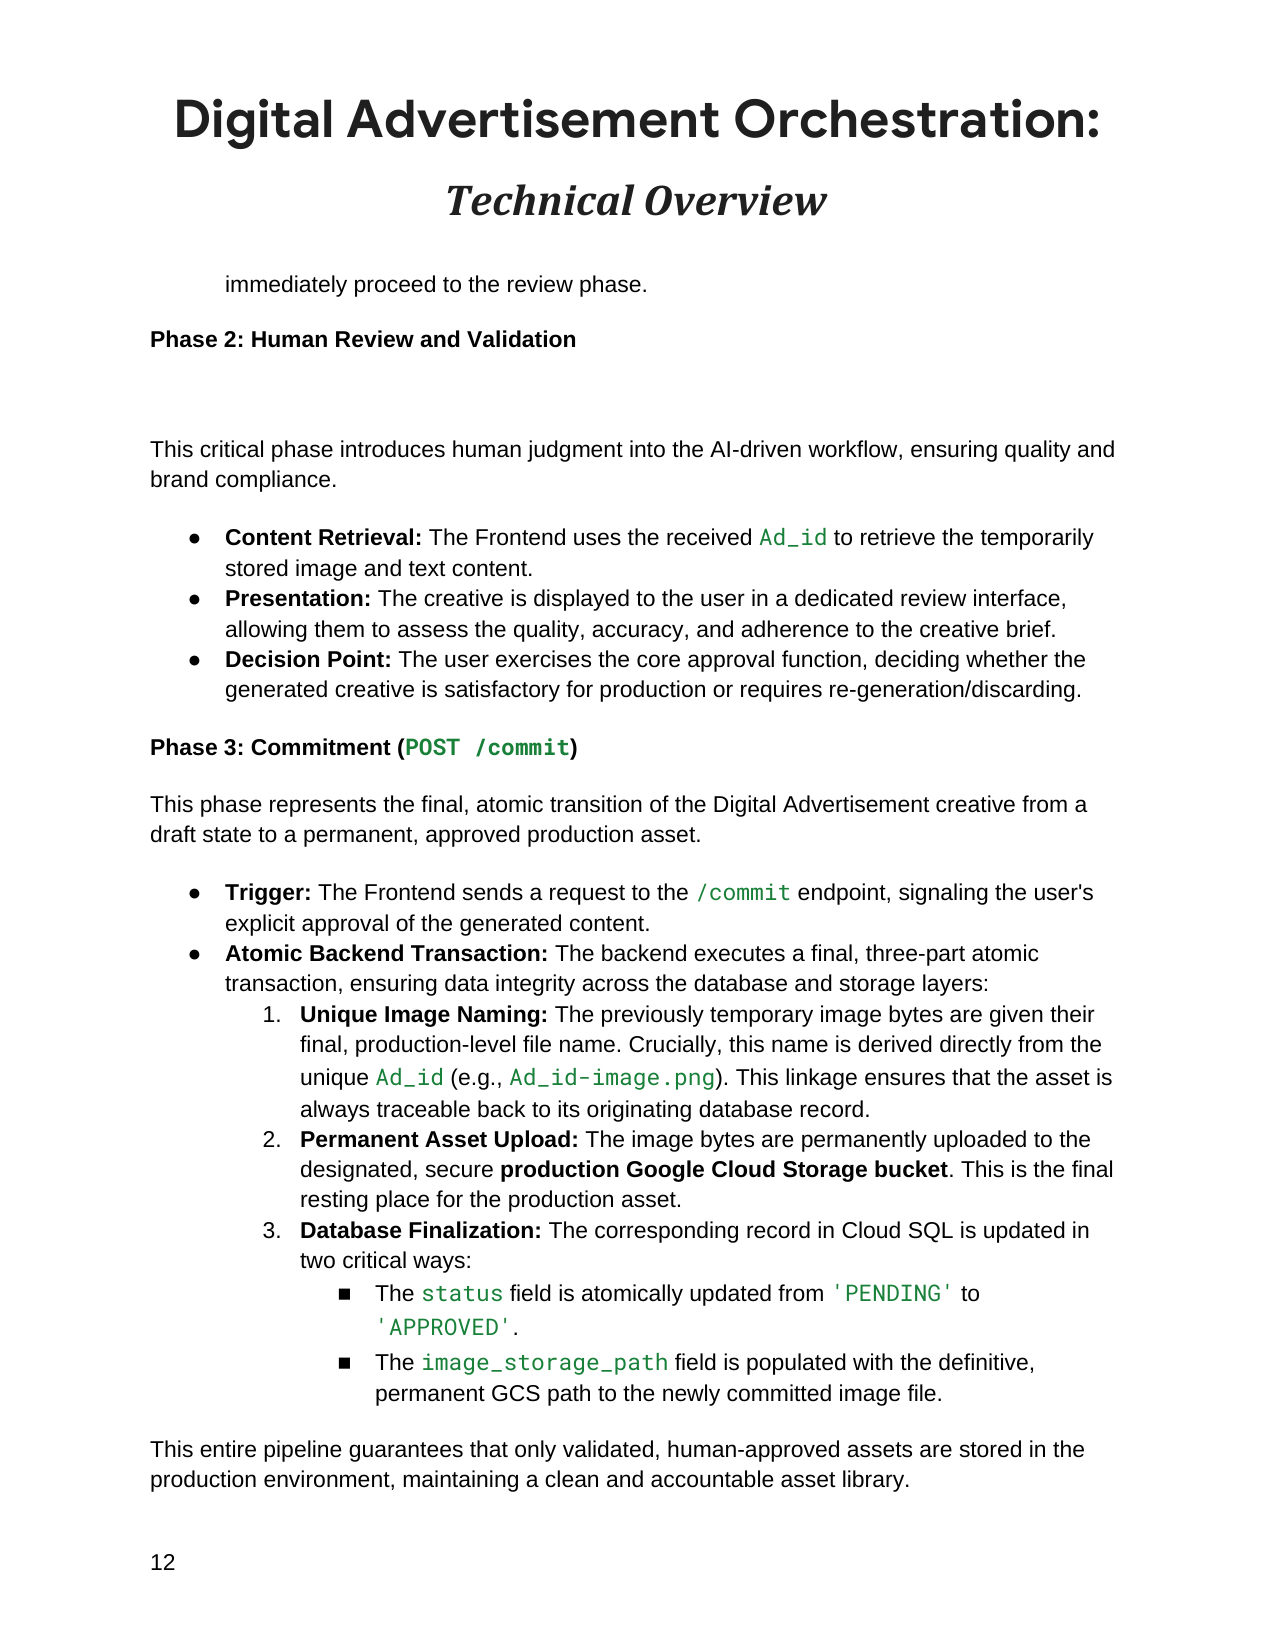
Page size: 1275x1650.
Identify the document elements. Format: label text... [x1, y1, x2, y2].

text Phase 2: Human Review and Validation [150, 326, 1125, 352]
list Atomic Backend Transaction: The backend executes a final, three-part atomic transaction, ensuring data integrity across the database and storage layers: [187, 940, 1125, 997]
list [187, 271, 1125, 297]
text This phase represents the final, atomic transition of the Digital Advertisement creative from a draft state to a permanent, approved production asset. [150, 791, 1125, 847]
text This critical phase introduces human judgment into the AI-driven workflow, ensuring quality and brand compliance. [150, 436, 1125, 492]
list Content Retrieval: The Frontend uses the received Ad_id to retrieve the temporarily stored image and text content. [187, 521, 1125, 582]
list Decision Point: The user exercises the core approval function, deciding whether the generated creative is satisfactory for production or requires re-generation/discarding. [187, 646, 1125, 702]
list The image_storage_path field is populated with the definitive, permanent GCS path to the newly committed image file. [337, 1346, 1125, 1407]
text Phase 3: Commitment (POST /commit) [150, 731, 1125, 761]
list Database Finalization: The corresponding record in Cloud SQL is updated in two critical ways: [262, 1217, 1125, 1273]
list Permanent Asset Upload: The image bytes are permanently uploaded to the designated, secure production Google Cloud Storage bucket. This is the final resting place for the production asset. [262, 1126, 1125, 1213]
text This entire pipeline guarantees that only validated, human-approved assets are stored in the production environment, maintaining a clean and accountable asset library. [150, 1436, 1125, 1492]
list Trigger: The Frontend sends a request to the /commit endpoint, signaling the user's explicit approval of the generated content. [187, 876, 1125, 936]
list The status field is atomically updated from 'PENDING' to 'APPROVED'. [337, 1277, 1125, 1342]
list Presentation: The creative is displayed to the user in a dedicated review interface, allowing them to assess the quality, accuracy, and adherence to the creative brief. [187, 585, 1125, 642]
list Unique Image Naming: The previously temporary image bytes are given their final, production-level file name. Crucially, this name is derived directly from the unique Ad_id (e.g., Ad_id-image.png). This linkage ensures that the asset is always traceable back to its originating database record. [262, 1001, 1125, 1122]
